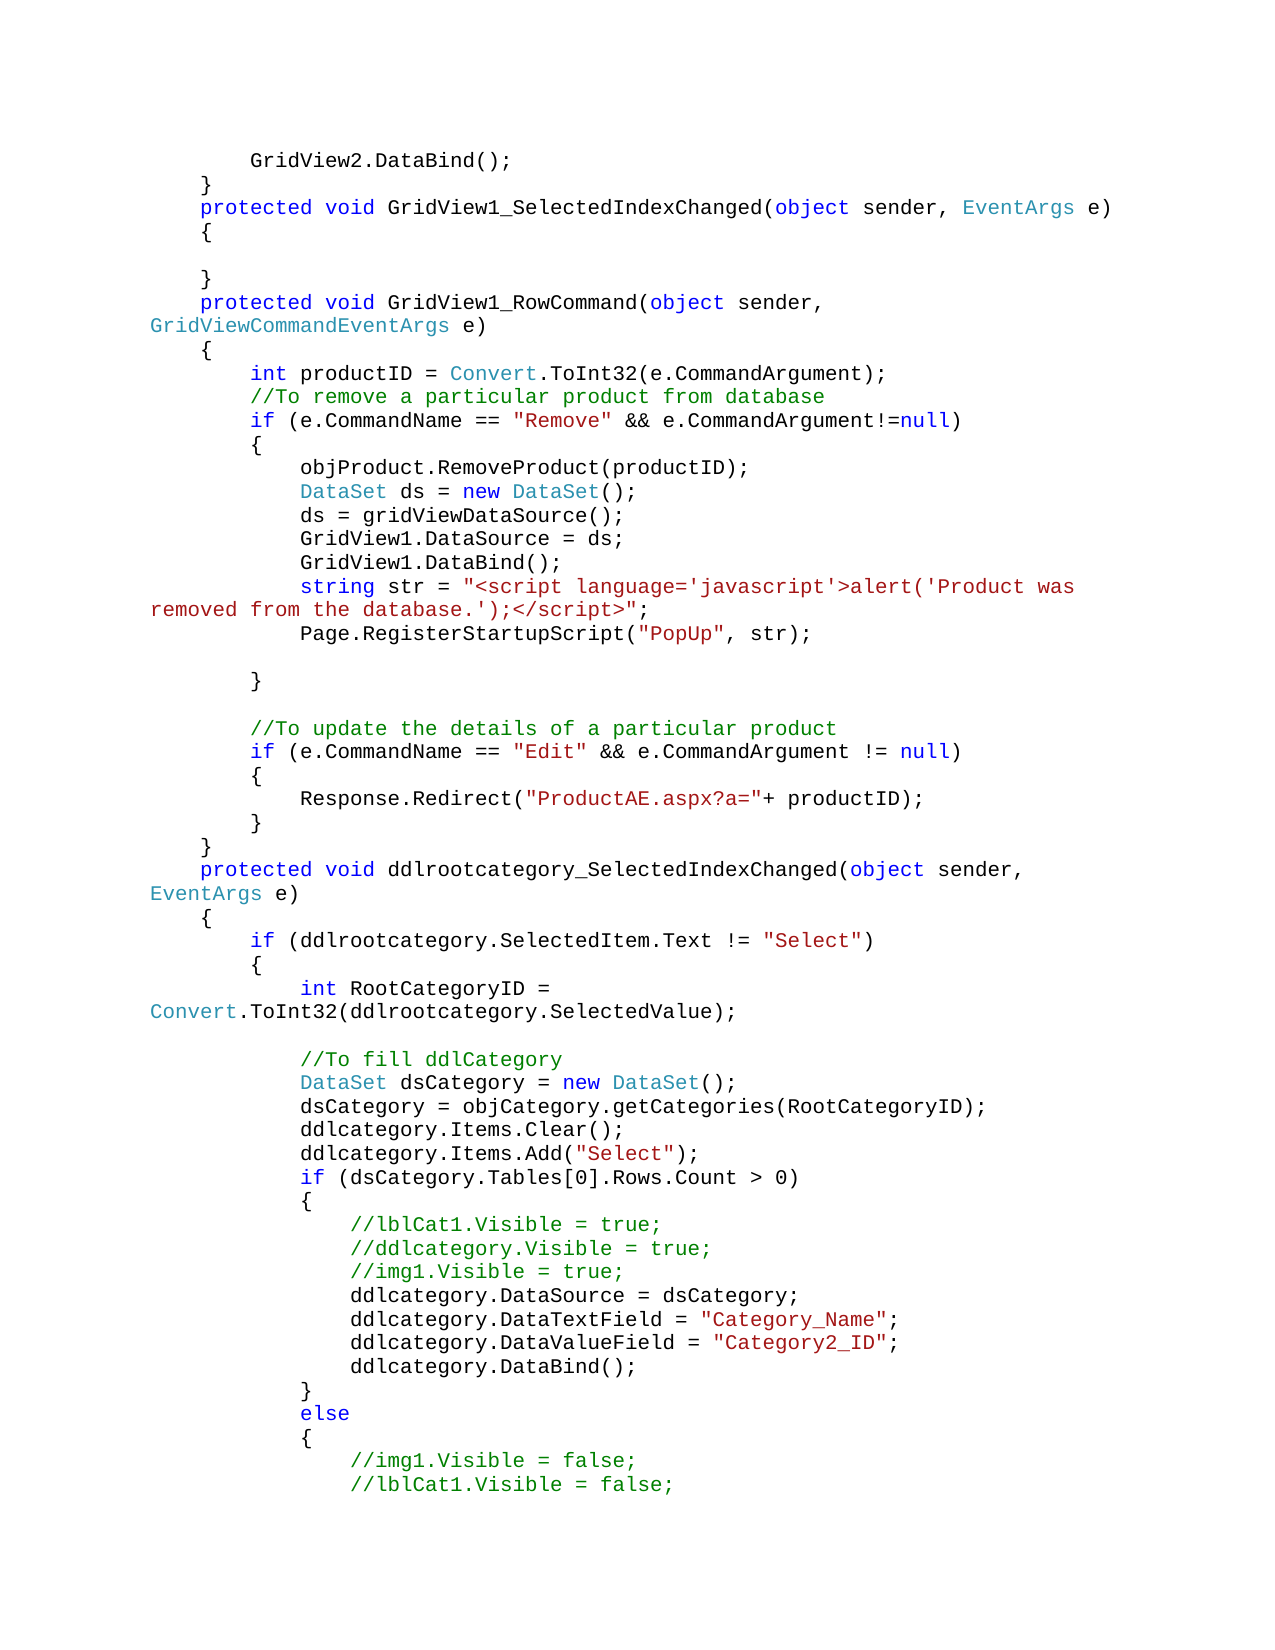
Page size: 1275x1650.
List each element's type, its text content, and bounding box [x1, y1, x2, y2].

text else [150, 1403, 1125, 1427]
text { [150, 1190, 1125, 1214]
text if (dsCategory.Tables[0].Rows.Count > 0) [150, 1167, 1125, 1190]
text int RootCategoryID = Convert.ToInt32(ddlrootcategory.SelectedValue); [150, 978, 1125, 1025]
text } [150, 812, 1125, 836]
text ddlcategory.Items.Add("Select"); [150, 1143, 1125, 1167]
text if (e.CommandName == "Remove" && e.CommandArgument!=null) [150, 410, 1125, 434]
text //To fill ddlCategory [150, 1048, 1125, 1072]
text ddlcategory.DataValueField = "Category2_ID"; [150, 1332, 1125, 1356]
text //img1.Visible = true; [150, 1261, 1125, 1285]
text } [150, 836, 1125, 859]
text int productID = Convert.ToInt32(e.CommandArgument); [150, 363, 1125, 386]
text GridView1.DataBind(); [150, 552, 1125, 576]
text DataSet ds = new DataSet(); [150, 481, 1125, 505]
text } [150, 1379, 1125, 1403]
text protected void GridView1_RowCommand(object sender, GridViewCommandEventArgs e) [150, 292, 1125, 339]
text //lblCat1.Visible = true; [150, 1214, 1125, 1238]
text GridView1.DataSource = ds; [150, 528, 1125, 552]
text } [150, 174, 1125, 197]
text //To remove a particular product from database [150, 386, 1125, 410]
text protected void GridView1_SelectedIndexChanged(object sender, EventArgs e) [150, 197, 1125, 221]
text { [150, 221, 1125, 244]
text Response.Redirect("ProductAE.aspx?a="+ productID); [150, 788, 1125, 812]
text protected void ddlrootcategory_SelectedIndexChanged(object sender, EventArgs e) [150, 859, 1125, 907]
text Page.RegisterStartupScript("PopUp", str); [150, 623, 1125, 647]
text GridView2.DataBind(); [150, 150, 1125, 174]
text ddlcategory.DataBind(); [150, 1356, 1125, 1379]
text //ddlcategory.Visible = true; [150, 1238, 1125, 1261]
text //To update the details of a particular product [150, 717, 1125, 741]
text { [150, 765, 1125, 788]
text ddlcategory.DataSource = dsCategory; [150, 1285, 1125, 1309]
text ddlcategory.Items.Clear(); [150, 1119, 1125, 1143]
text dsCategory = objCategory.getCategories(RootCategoryID); [150, 1096, 1125, 1119]
text objProduct.RemoveProduct(productID); [150, 457, 1125, 481]
text if (e.CommandName == "Edit" && e.CommandArgument != null) [150, 741, 1125, 765]
text { [150, 954, 1125, 978]
text { [150, 339, 1125, 363]
text //lblCat1.Visible = false; [150, 1474, 1125, 1498]
text if (ddlrootcategory.SelectedItem.Text != "Select") [150, 930, 1125, 954]
text { [150, 907, 1125, 930]
text //img1.Visible = false; [150, 1451, 1125, 1474]
text } [150, 268, 1125, 292]
text ds = gridViewDataSource(); [150, 505, 1125, 528]
text ddlcategory.DataTextField = "Category_Name"; [150, 1309, 1125, 1332]
text { [150, 1427, 1125, 1451]
text string str = "<script language='javascript'>alert('Product was removed from the database.');</script>"; [150, 576, 1125, 623]
text DataSet dsCategory = new DataSet(); [150, 1072, 1125, 1096]
text } [150, 670, 1125, 694]
text { [150, 434, 1125, 457]
